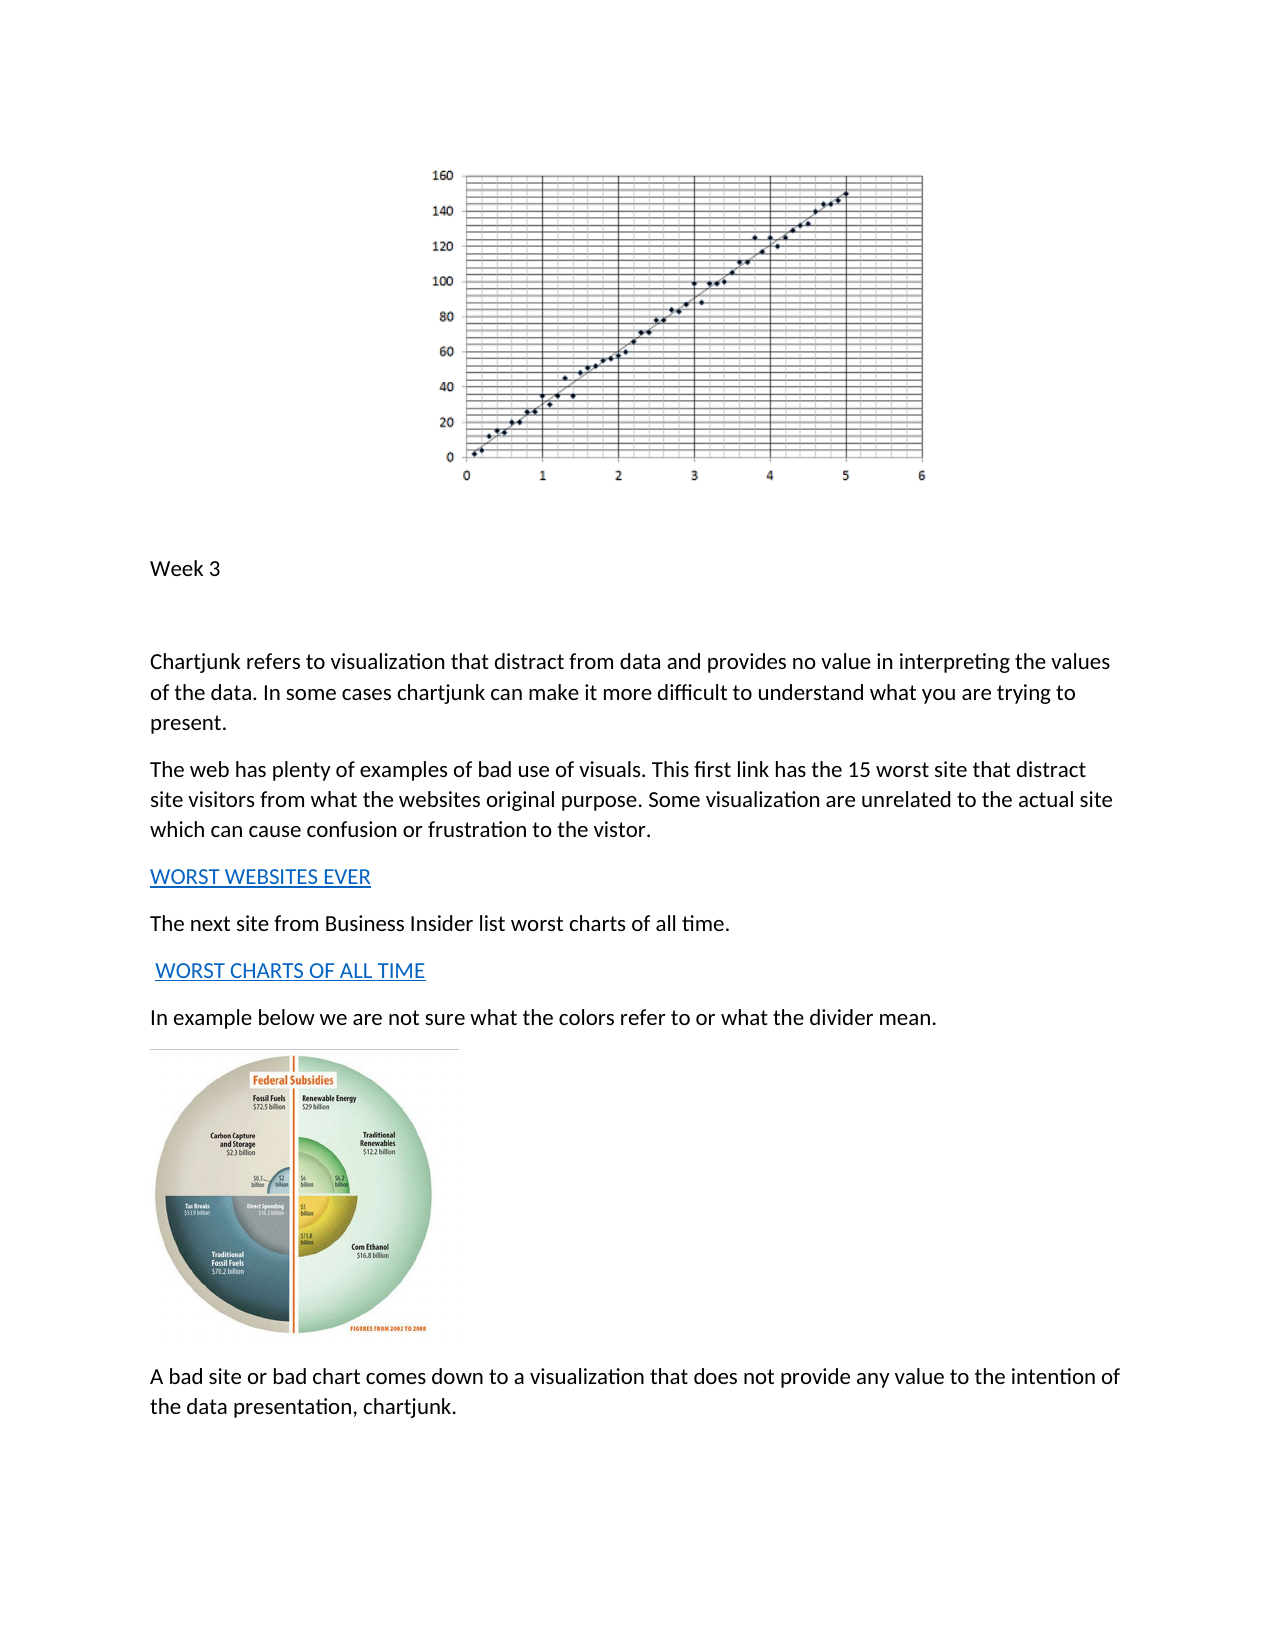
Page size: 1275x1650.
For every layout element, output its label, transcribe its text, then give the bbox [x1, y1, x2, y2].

text The next site from Business Insider list worst charts of all time. [150, 909, 1125, 937]
text Week 3 [150, 554, 1125, 582]
text The web has plenty of examples of bad use of visuals. This first link has the 15 worst site that distract site visitors from what the websites original purpose. Some visualization are unrelated to the actual site which can cause confusion or frustration to the vistor. [150, 755, 1125, 843]
picture [150, 1049, 459, 1343]
text WORST WEBSITES EVER [150, 862, 1125, 890]
picture [421, 150, 935, 488]
text Chartjunk refers to visualization that distract from data and provides no value in interpreting the values of the data. In some cases chartjunk can make it more difficult to understand what you are trying to present. [150, 647, 1125, 736]
text WORST CHARTS OF ALL TIME [150, 956, 1125, 984]
text In example below we are not sure what the colors refer to or what the divider mean. [150, 1003, 1125, 1031]
text A bad site or bad chart comes down to a visualization that does not provide any value to the intention of the data presentation, chartjunk. [150, 1362, 1125, 1420]
